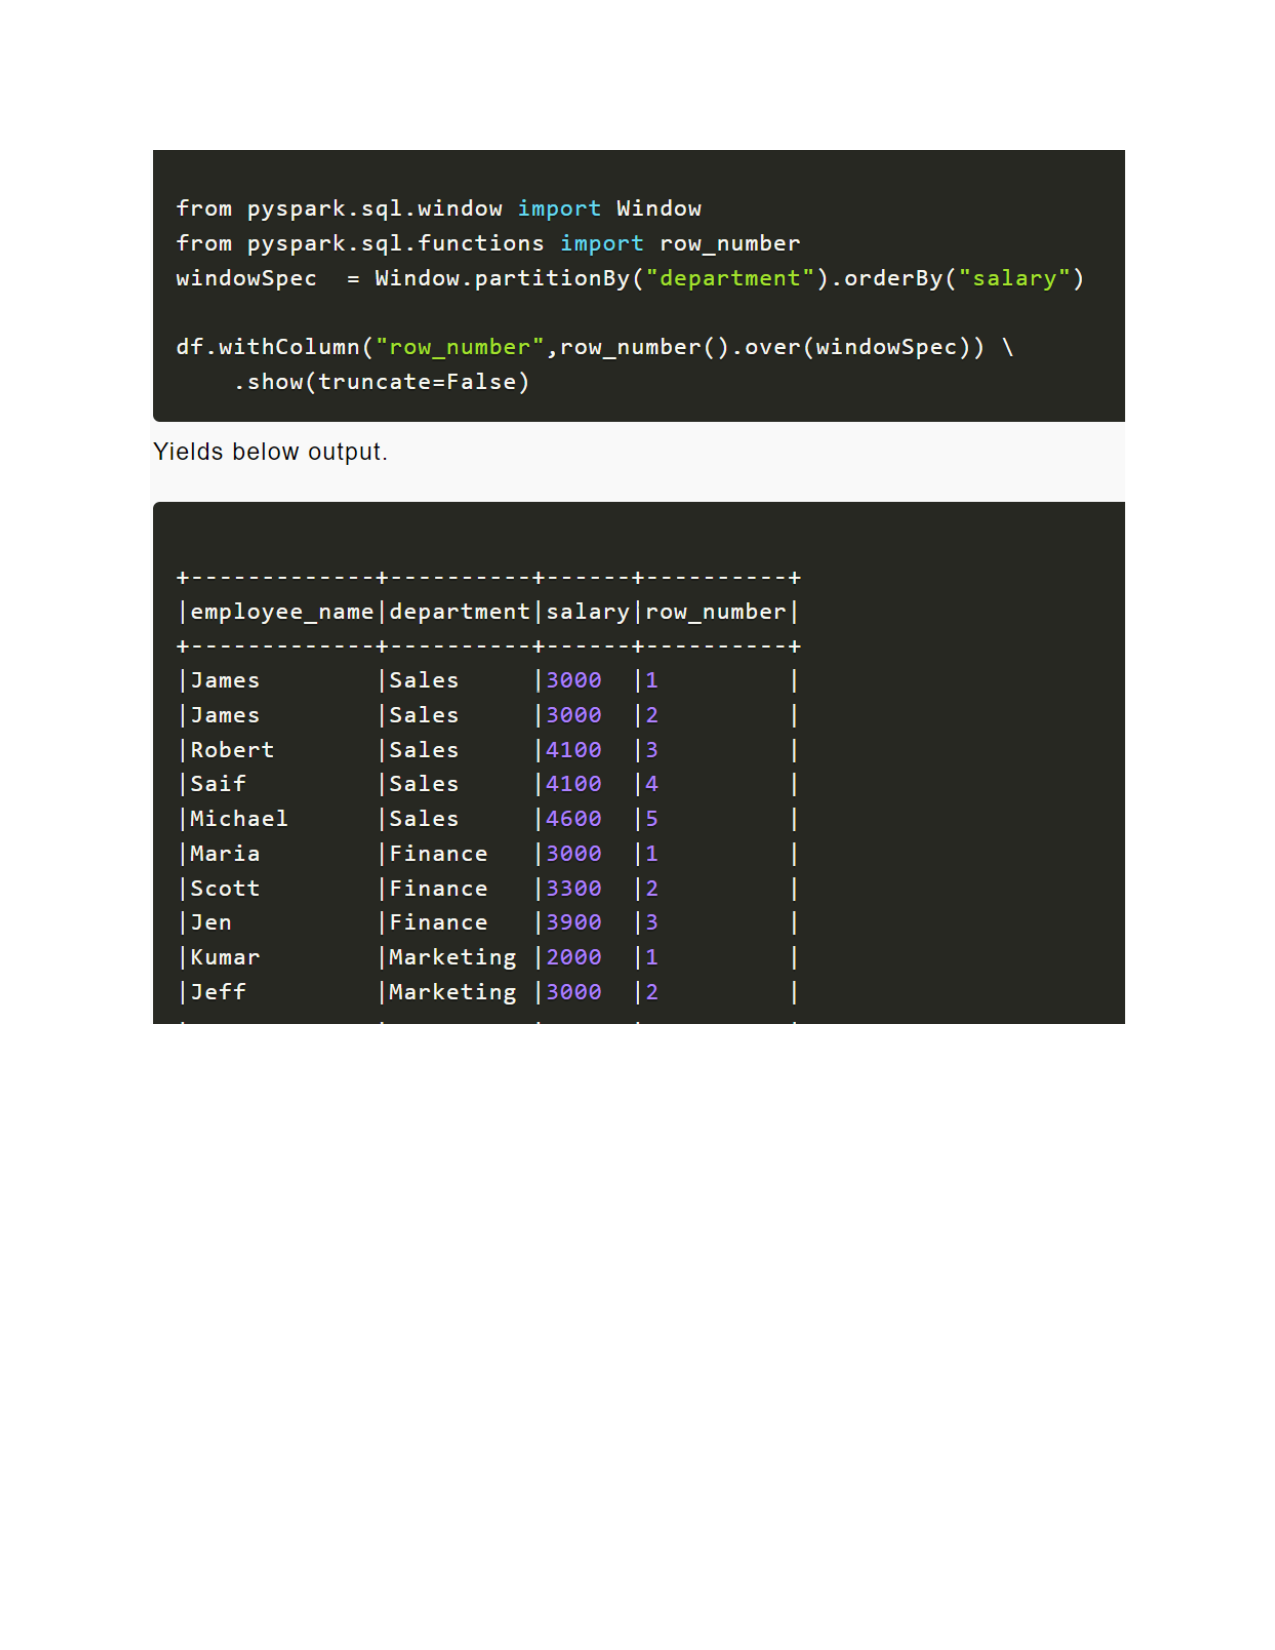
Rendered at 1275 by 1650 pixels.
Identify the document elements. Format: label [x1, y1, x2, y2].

picture [150, 150, 1125, 1024]
